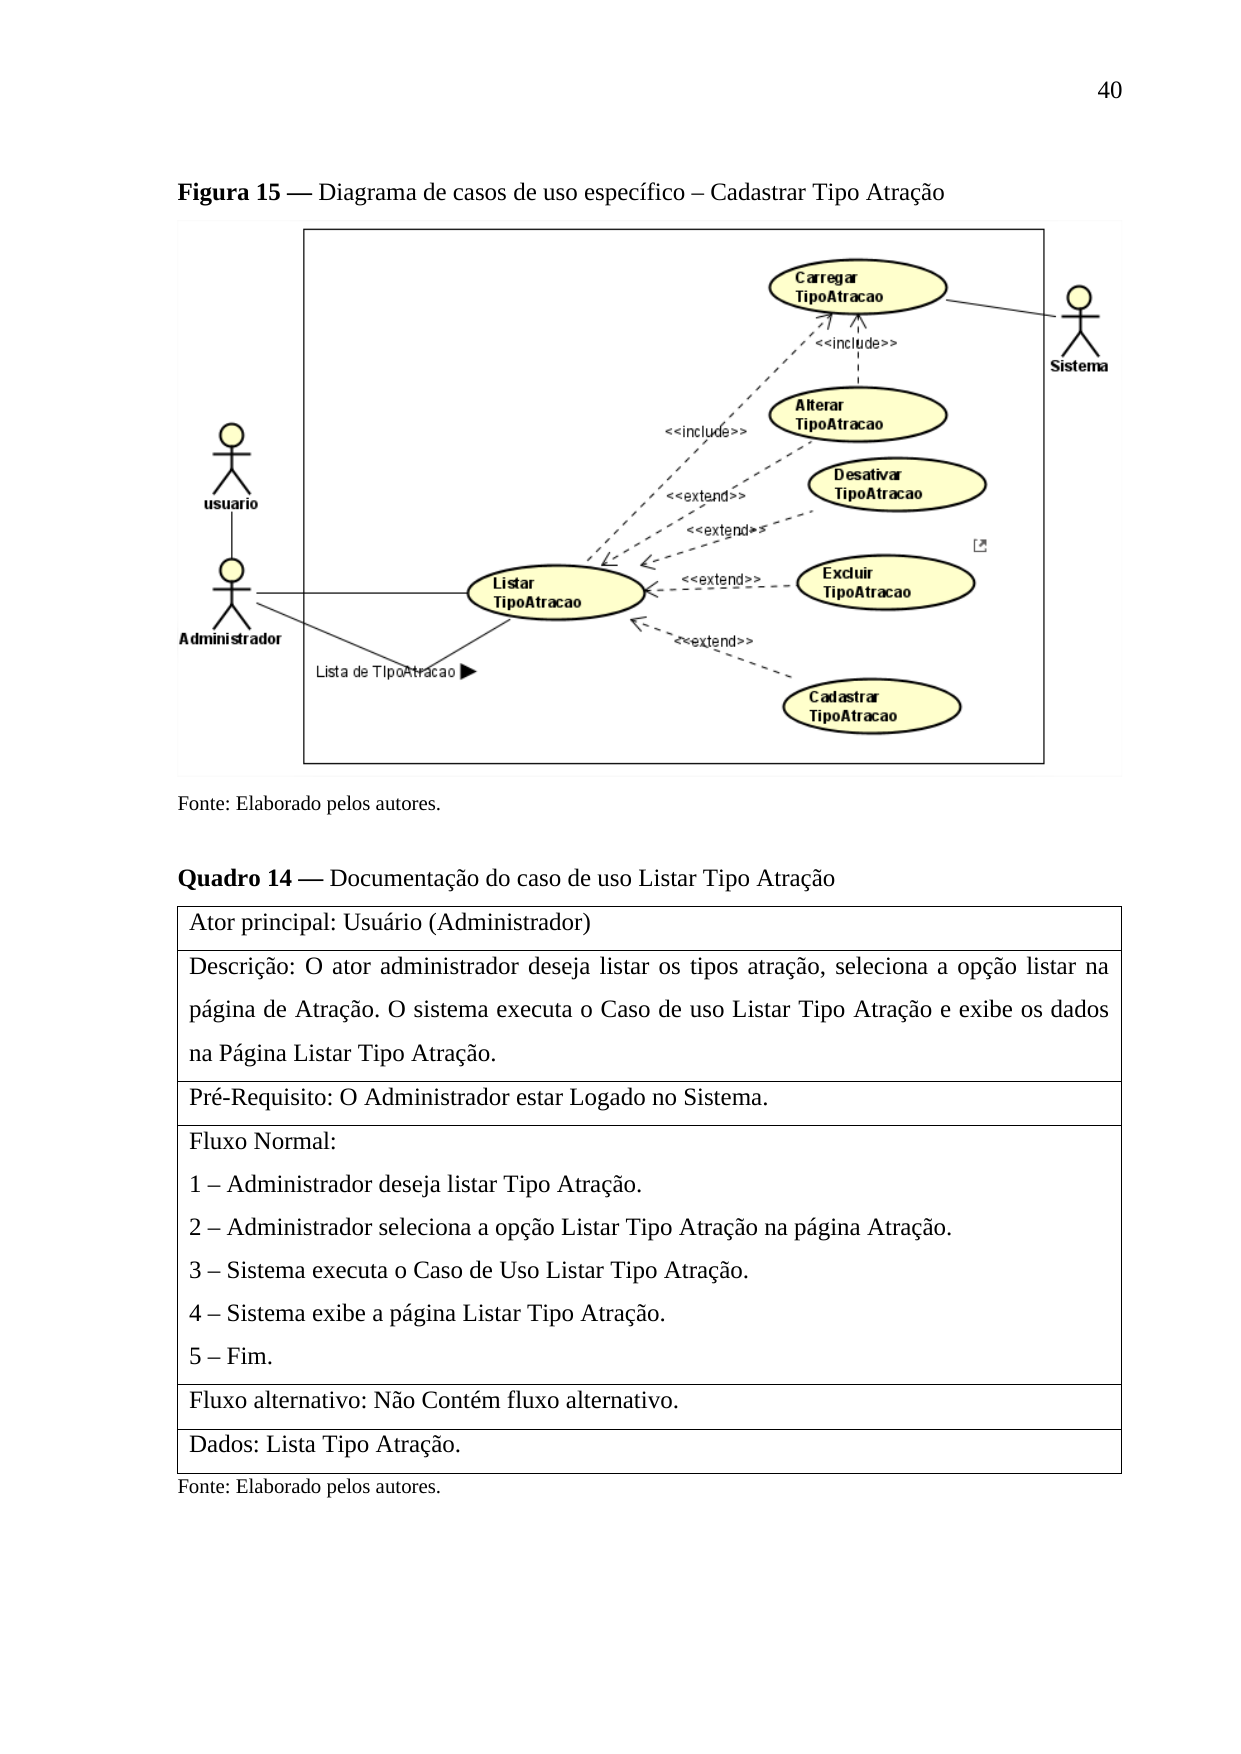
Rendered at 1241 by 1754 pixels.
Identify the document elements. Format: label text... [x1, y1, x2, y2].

picture [177, 220, 1123, 777]
text Quadro 14 — Documentação do caso de uso Listar Tipo Atração [177, 863, 1122, 892]
table_cell Descrição: O ator administrador deseja listar os tipos atração, seleciona a opção listar na página de Atração. O sistema executa o Caso de uso Listar Tipo Atração e exibe os dados na Página Listar Tipo Atração. [178, 951, 1121, 1081]
table_cell Dados: Lista Tipo Atração. [178, 1430, 1121, 1472]
text Figura 15 — Diagrama de casos de uso específico – Cadastrar Tipo Atração [177, 177, 1122, 206]
text Fonte: Elaborado pelos autores. [177, 791, 1122, 815]
table_cell Fluxo alternativo: Não Contém fluxo alternativo. [178, 1385, 1121, 1428]
table_cell Pré-Requisito: O Administrador estar Logado no Sistema. [178, 1082, 1121, 1125]
text Fonte: Elaborado pelos autores. [177, 1474, 1122, 1498]
table_header Ator principal: Usuário (Administrador) [178, 907, 1121, 950]
table_cell Fluxo Normal: 1 – Administrador deseja listar Tipo Atração. 2 – Administrador seleciona a opção Listar Tipo Atração na página Atração. 3 – Sistema executa o Caso de Uso Listar Tipo Atração. 4 – Sistema exibe a página Listar Tipo Atração. 5 – Fim. [178, 1126, 1121, 1384]
